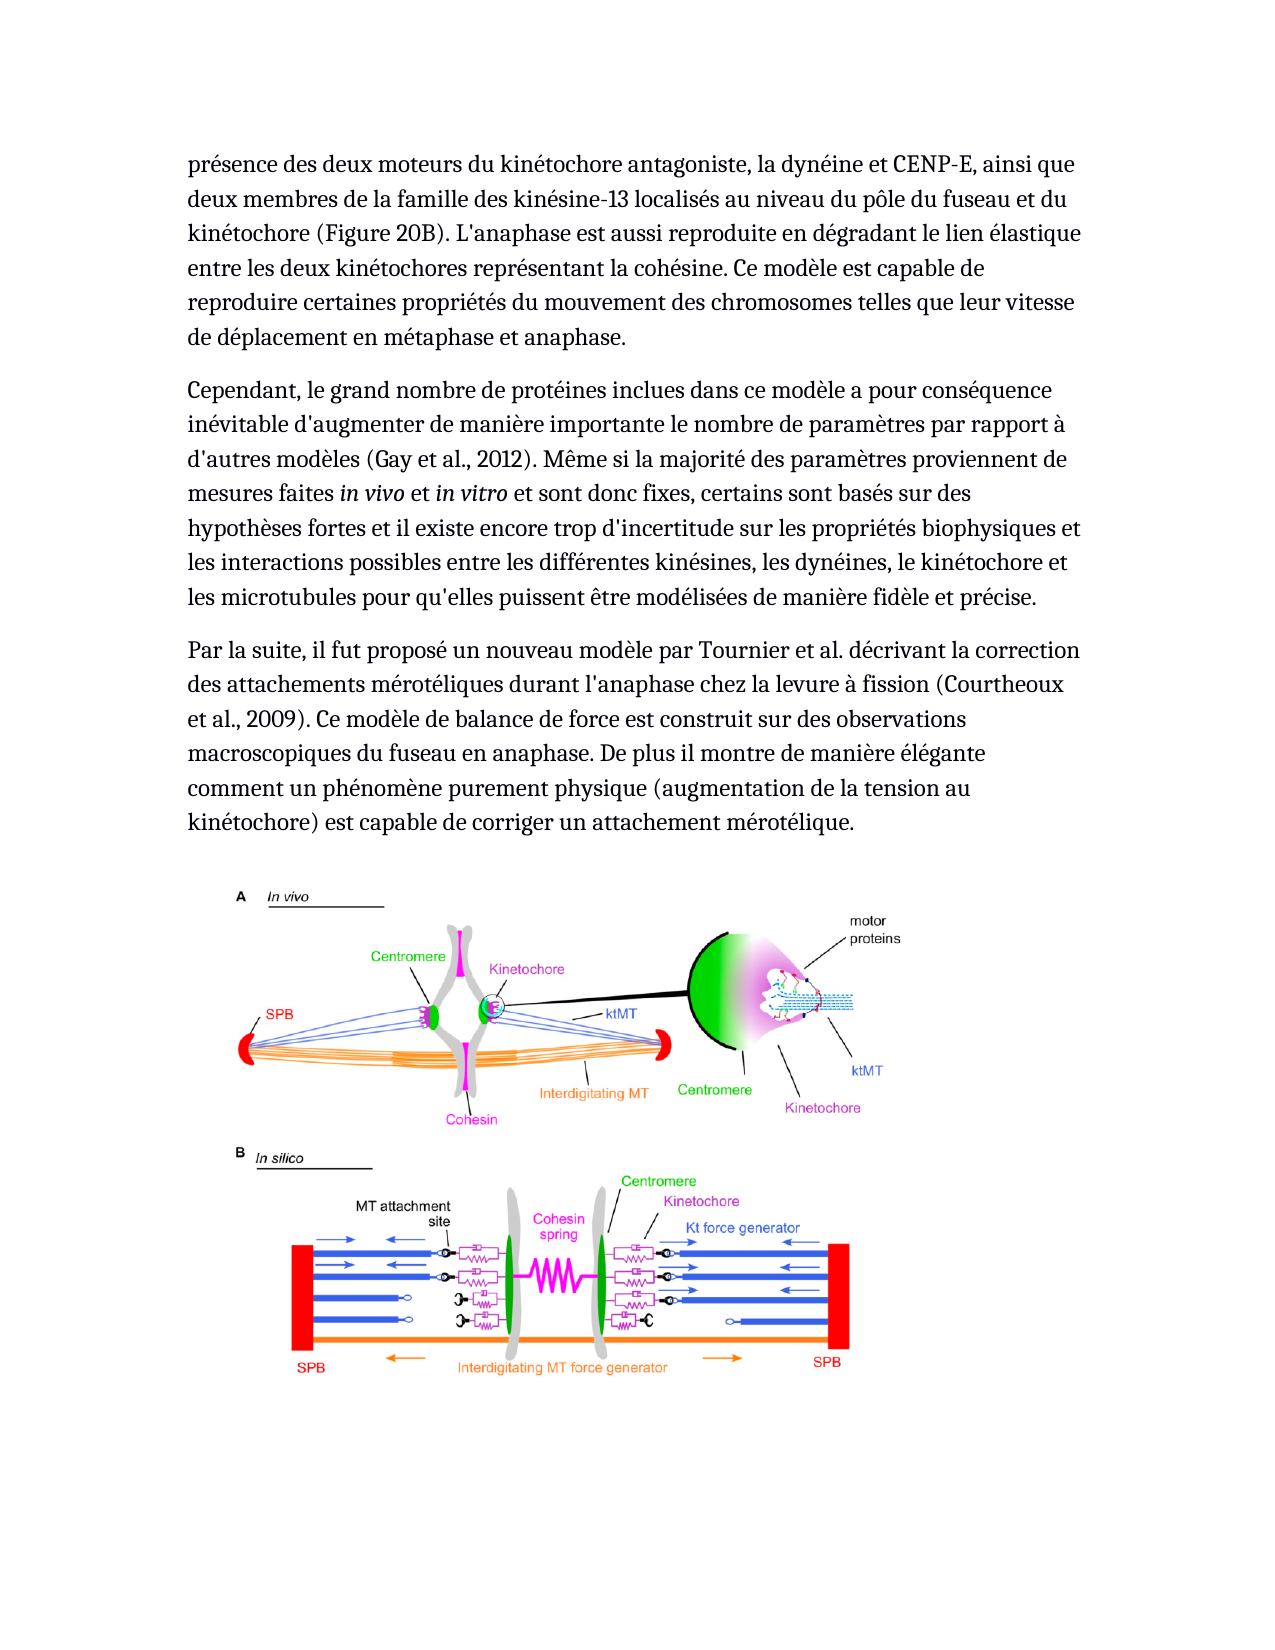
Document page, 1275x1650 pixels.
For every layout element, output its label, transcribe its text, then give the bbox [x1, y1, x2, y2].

text Par la suite, il fut proposé un nouveau modèle par Tournier et al. décrivant la correction des attachements mérotéliques durant l'anaphase chez la levure à fission (Courtheoux et al., 2009). Ce modèle de balance de force est construit sur des observations macroscopiques du fuseau en anaphase. De plus il montre de manière élégante comment un phénomène purement physique (augmentation de la tension au kinétochore) est capable de corriger un attachement mérotélique. [187, 636, 1087, 837]
picture [206, 861, 946, 1424]
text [187, 150, 1087, 351]
text Cependant, le grand nombre de protéines inclues dans ce modèle a pour conséquence inévitable d'augmenter de manière importante le nombre de paramètres par rapport à d'autres modèles (Gay et al., 2012). Même si la majorité des paramètres proviennent de mesures faites in vivo et in vitro et sont donc fixes, certains sont basés sur des hypothèses fortes et il existe encore trop d'incertitude sur les propriétés biophysiques et les interactions possibles entre les différentes kinésines, les dynéines, le kinétochore et les microtubules pour qu'elles puissent être modélisées de manière fidèle et précise. [187, 376, 1087, 611]
